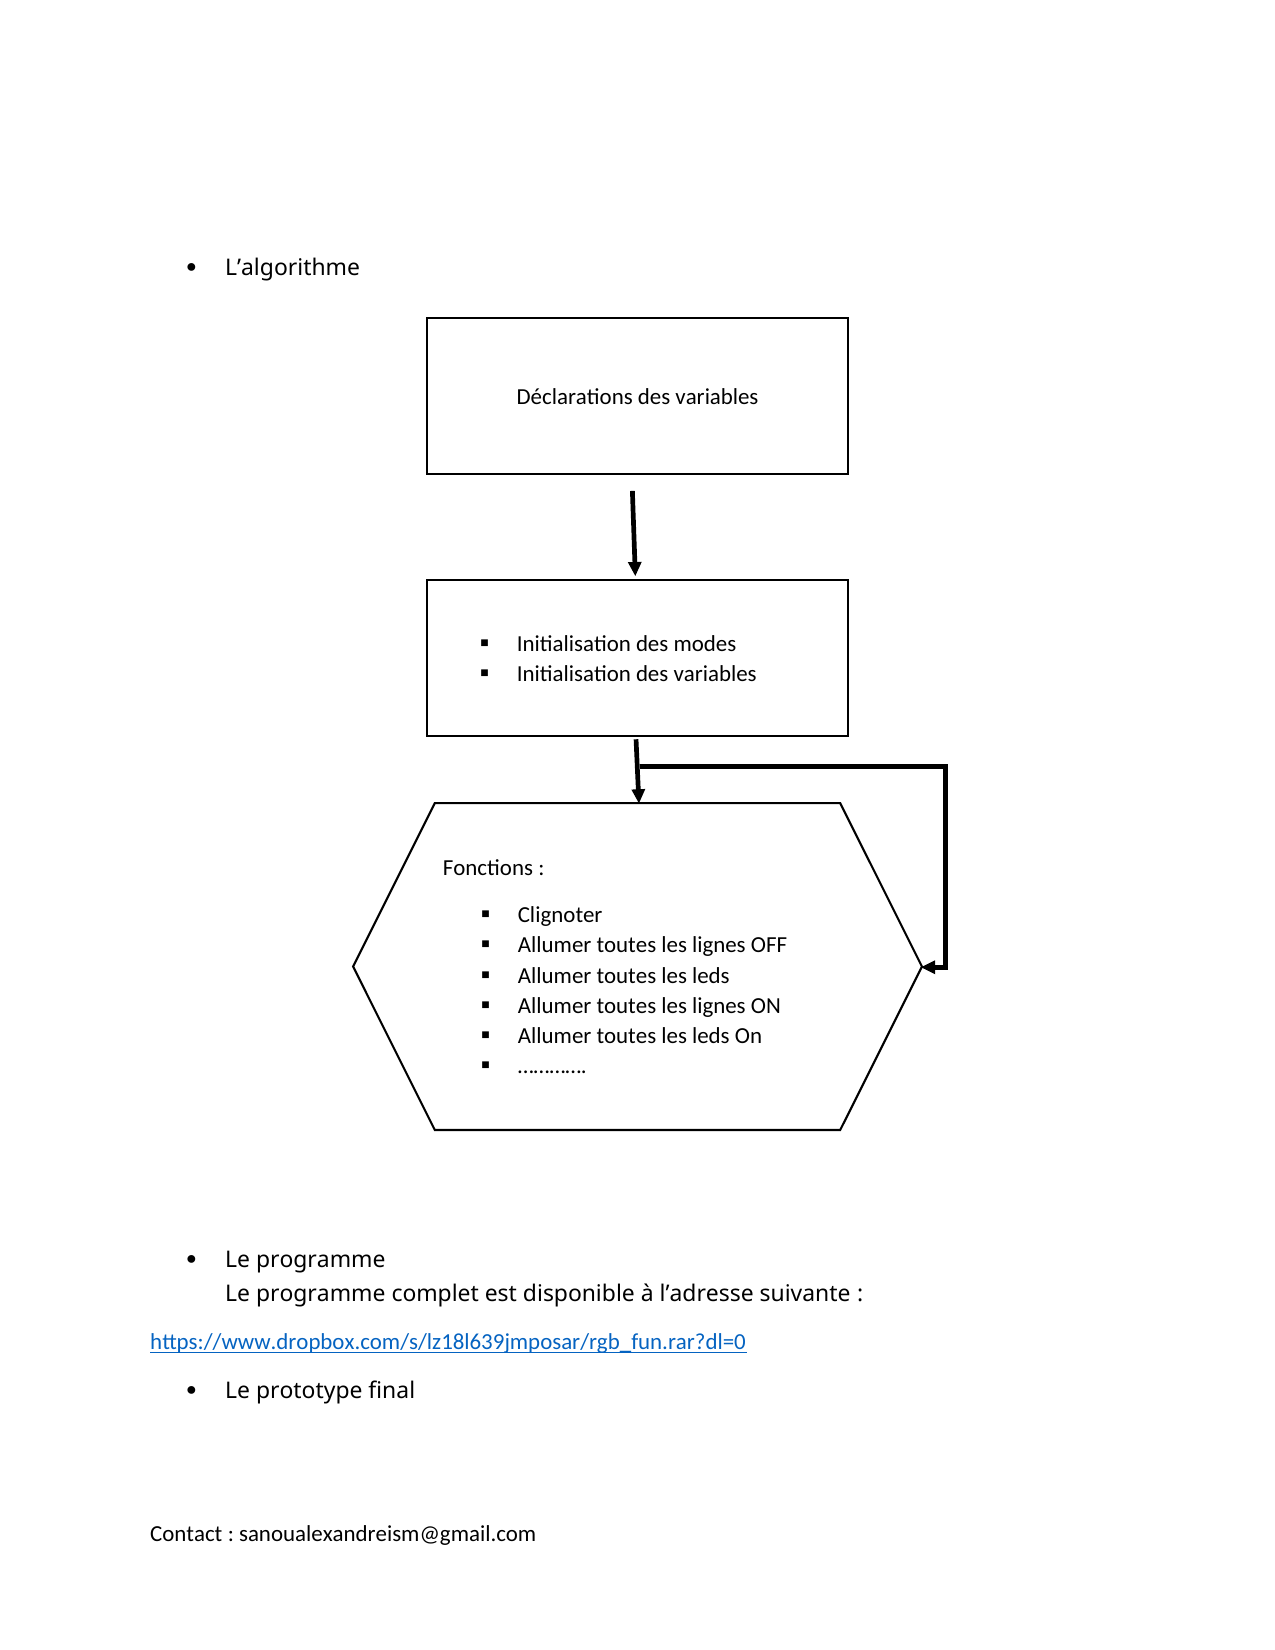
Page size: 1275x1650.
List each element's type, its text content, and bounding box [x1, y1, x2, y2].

list L’algorithme [187, 251, 1125, 282]
text https://www.dropbox.com/s/lz18l639jmposar/rgb_fun.rar?dl=0 [150, 1327, 1125, 1356]
list Le programme [187, 1243, 1125, 1274]
list Le prototype final [187, 1374, 1125, 1406]
list Le programme complet est disponible à l’adresse suivante : [225, 1277, 1125, 1308]
